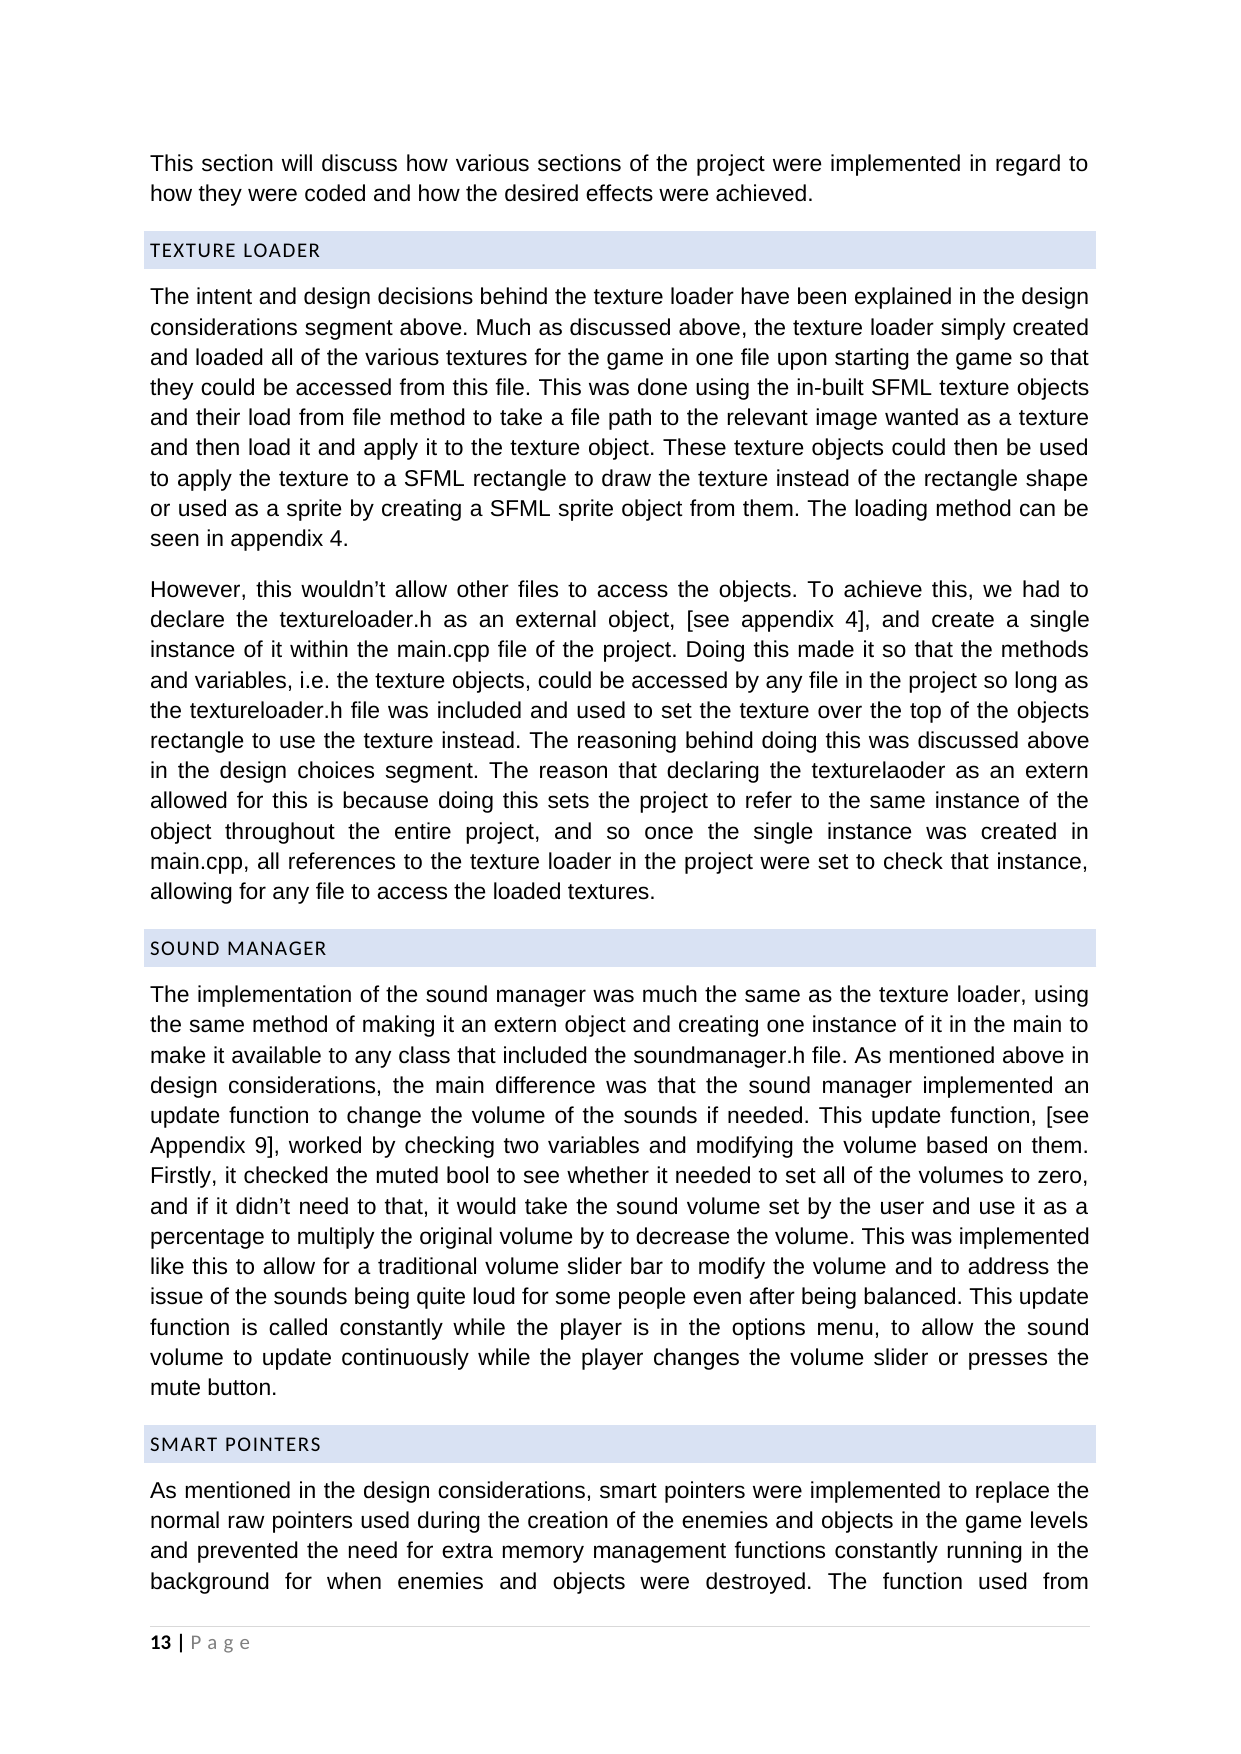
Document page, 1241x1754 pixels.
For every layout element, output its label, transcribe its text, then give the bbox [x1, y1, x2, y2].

text The implementation of the sound manager was much the same as the texture loader, using the same method of making it an extern object and creating one instance of it in the main to make it available to any class that included the soundmanager.h file. As mentioned above in design considerations, the main difference was that the sound manager implemented an update function to change the volume of the sounds if needed. This update function, [see Appendix 9], worked by checking two variables and modifying the volume based on them. Firstly, it checked the muted bool to see whether it needed to set all of the volumes to zero, and if it didn’t need to that, it would take the sound volume set by the user and use it as a percentage to multiply the original volume by to decrease the volume. This was implemented like this to allow for a traditional volume slider bar to modify the volume and to address the issue of the sounds being quite loud for some people even after being balanced. This update function is called constantly while the player is in the options menu, to allow the sound volume to update continuously while the player changes the volume slider or presses the mute button. [150, 981, 1090, 1400]
text The intent and design decisions behind the texture loader have been explained in the design considerations segment above. Much as discussed above, the texture loader simply created and loaded all of the various textures for the game in one file upon starting the game so that they could be accessed from this file. This was done using the in-built SFML texture objects and their load from file method to take a file path to the relevant image wanted as a texture and then load it and apply it to the texture object. These texture objects could then be used to apply the texture to a SFML rectangle to draw the texture instead of the rectangle shape or used as a sprite by creating a SFML sprite object from them. The loading method can be seen in appendix 4. [150, 283, 1090, 551]
subtitle Sound Manager [150, 935, 1090, 961]
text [150, 1477, 1090, 1594]
subtitle Texture Loader [150, 238, 1090, 263]
subtitle Smart pointers [150, 1431, 1090, 1457]
text However, this wouldn’t allow other files to access the objects. To achieve this, we had to declare the textureloader.h as an external object, [see appendix 4], and create a single instance of it within the main.cpp file of the project. Doing this made it so that the methods and variables, i.e. the texture objects, could be accessed by any file in the project so long as the textureloader.h file was included and used to set the texture over the top of the objects rectangle to use the texture instead. The reasoning behind doing this was discussed above in the design choices segment. The reason that declaring the texturelaoder as an extern allowed for this is because doing this sets the project to refer to the same instance of the object throughout the entire project, and so once the single instance was created in main.cpp, all references to the texture loader in the project were set to check that instance, allowing for any file to access the loaded textures. [150, 576, 1090, 904]
text This section will discuss how various sections of the project were implemented in regard to how they were coded and how the desired effects were achieved. [150, 150, 1090, 207]
